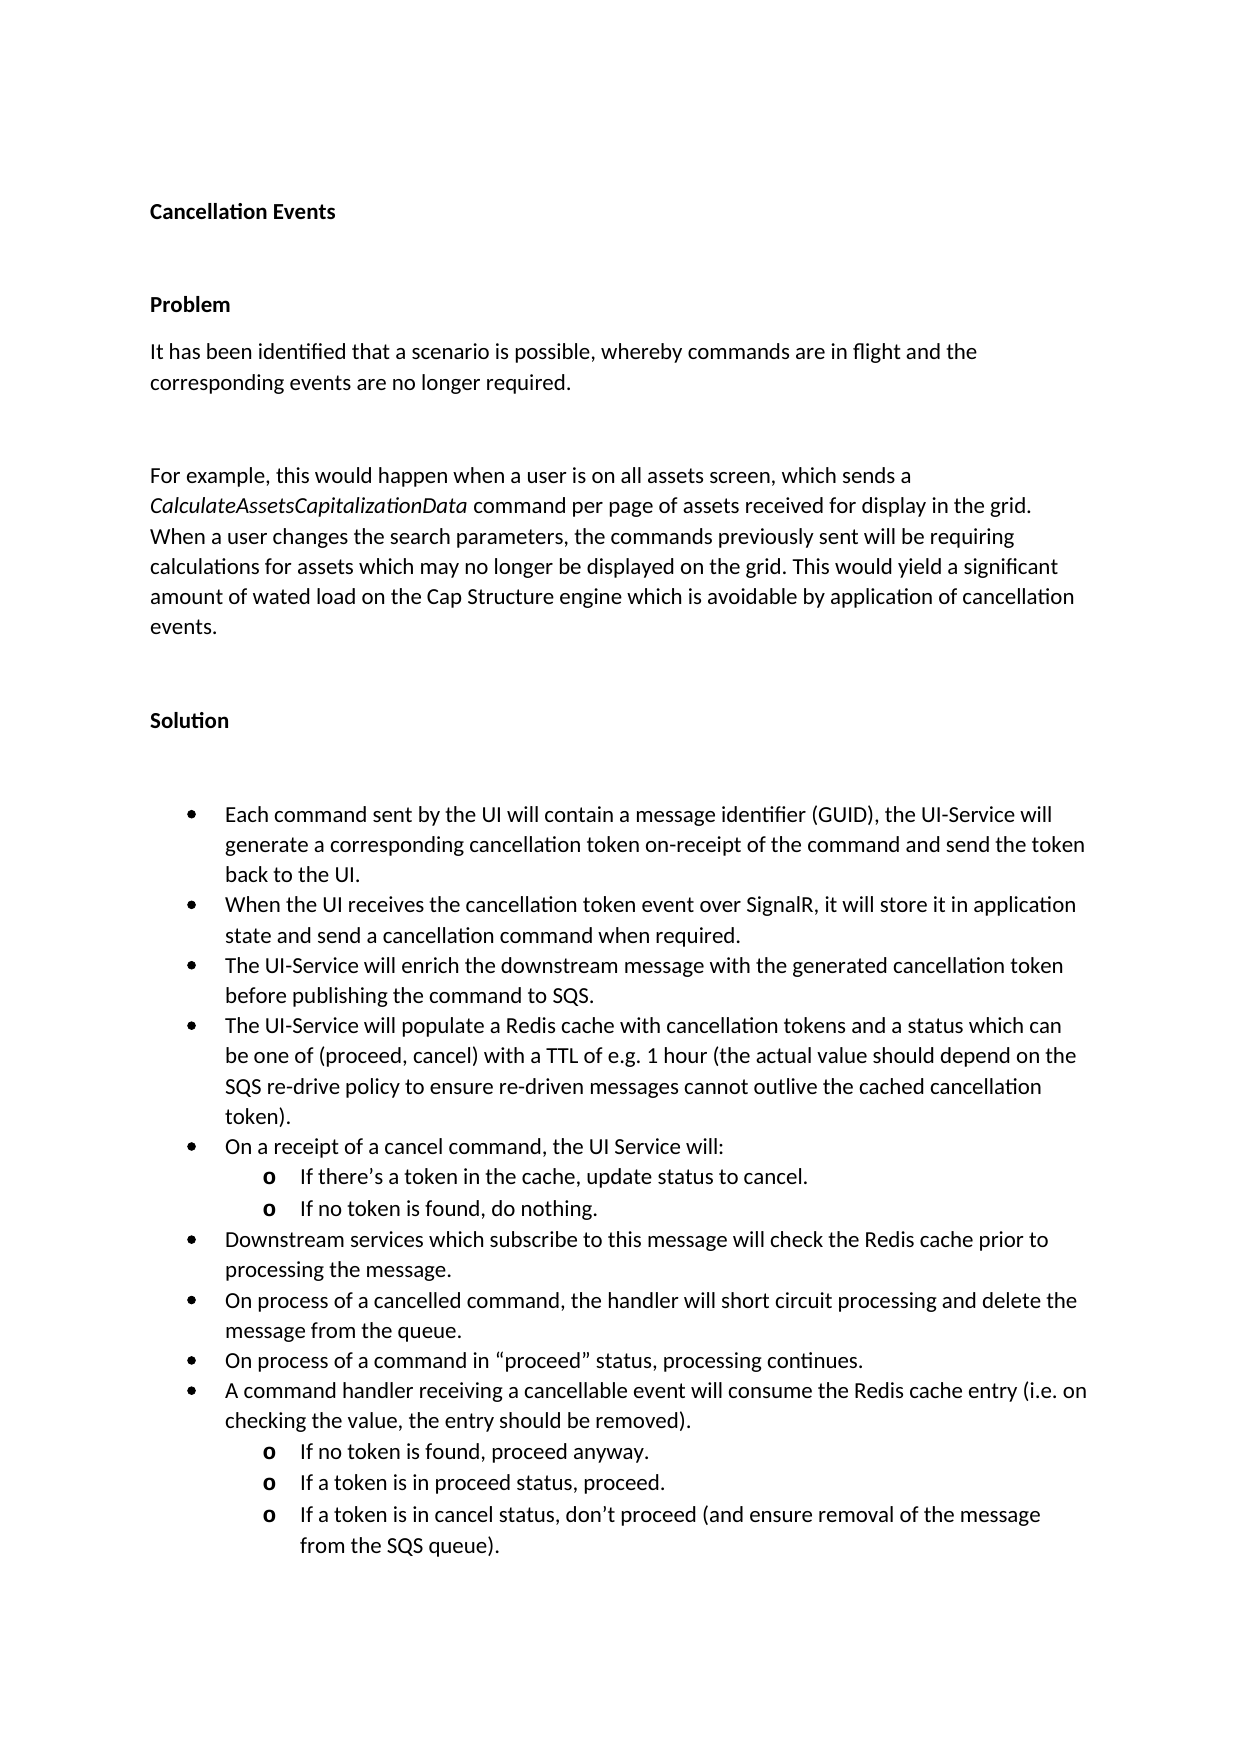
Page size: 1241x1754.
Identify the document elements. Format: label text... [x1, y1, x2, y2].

list If a token is in proceed status, proceed. [262, 1468, 1090, 1497]
list On process of a cancelled command, the handler will short circuit processing and delete the message from the queue. [187, 1286, 1090, 1344]
list If there’s a token in the cache, update status to cancel. [262, 1162, 1090, 1192]
text For example, this would happen when a user is on all assets screen, which sends a CalculateAssetsCapitalizationData command per page of assets received for display in the grid. When a user changes the search parameters, the commands previously sent will be requiring calculations for assets which may no longer be displayed on the grid. This would yield a significant amount of wated load on the Cap Structure engine which is avoidable by application of cancellation events. [150, 461, 1090, 641]
list On a receipt of a cancel command, the UI Service will: [187, 1132, 1090, 1160]
list The UI-Service will populate a Redis cache with cancellation tokens and a status which can be one of (proceed, cancel) with a TTL of e.g. 1 hour (the actual value should depend on the SQS re-drive policy to ensure re-driven messages cannot outlive the cached cancellation token). [187, 1011, 1090, 1130]
list When the UI receives the cancellation token event over SignalR, it will store it in application state and send a cancellation command when required. [187, 891, 1090, 949]
list Each command sent by the UI will contain a message identifier (GUID), the UI-Service will generate a corresponding cancellation token on-receipt of the command and send the token back to the UI. [187, 800, 1090, 888]
text Solution [150, 706, 1090, 734]
list If no token is found, do nothing. [262, 1194, 1090, 1223]
list A command handler receiving a cancellable event will consume the Redis cache entry (i.e. on checking the value, the entry should be removed). [187, 1376, 1090, 1435]
list On process of a command in “proceed” status, processing continues. [187, 1346, 1090, 1374]
text It has been identified that a scenario is possible, whereby commands are in flight and the corresponding events are no longer required. [150, 337, 1090, 396]
text Cancellation Events [150, 197, 1090, 225]
list If a token is in cancel status, don’t proceed (and ensure removal of the message from the SQS queue). [262, 1500, 1090, 1559]
list Downstream services which subscribe to this message will check the Redis cache prior to processing the message. [187, 1225, 1090, 1284]
list If no token is found, proceed anyway. [262, 1437, 1090, 1466]
text Problem [150, 291, 1090, 319]
list The UI-Service will enrich the downstream message with the generated cancellation token before publishing the command to SQS. [187, 951, 1090, 1009]
